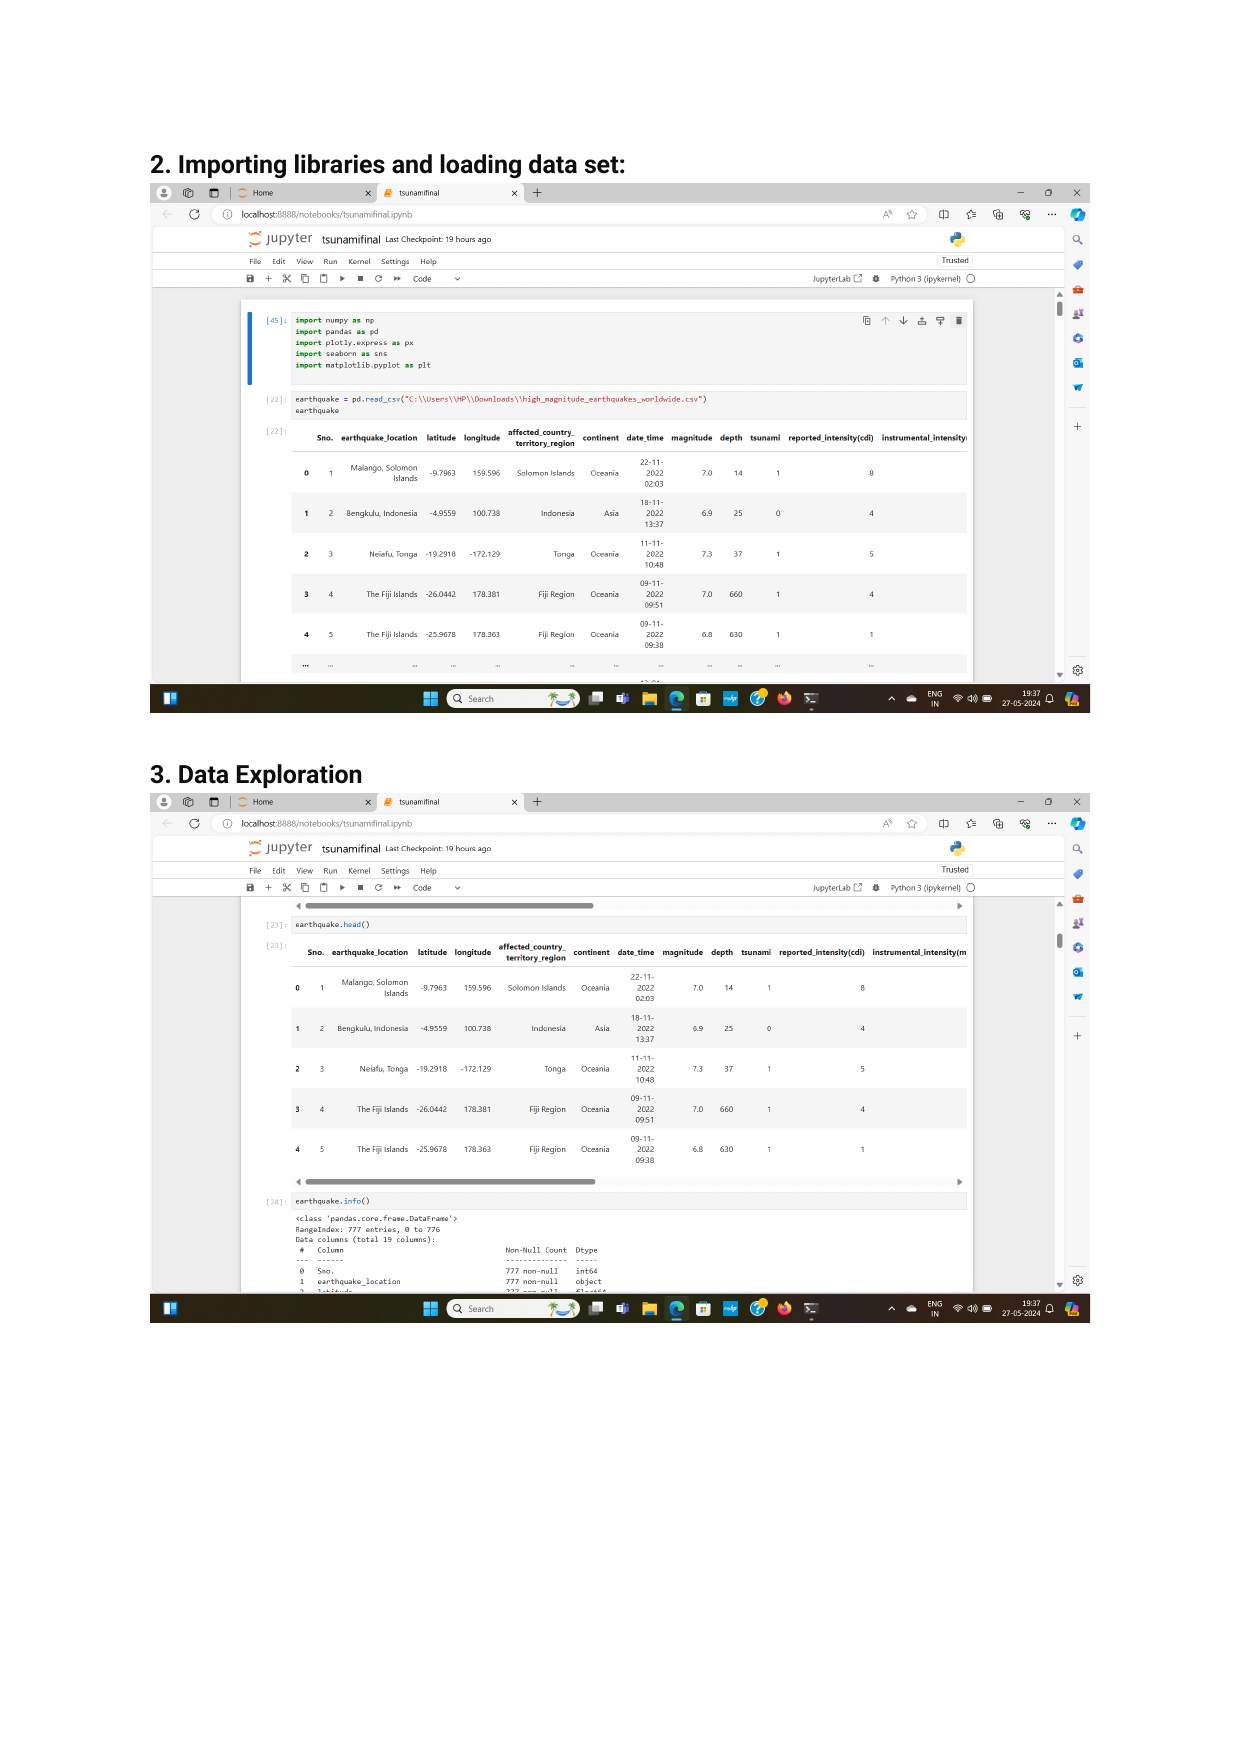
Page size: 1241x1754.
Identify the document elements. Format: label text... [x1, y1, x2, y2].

text 2. Importing libraries and loading data set: [150, 150, 1090, 183]
text 3. Data Exploration [150, 760, 1090, 793]
picture [150, 183, 1091, 713]
picture [150, 793, 1091, 1323]
